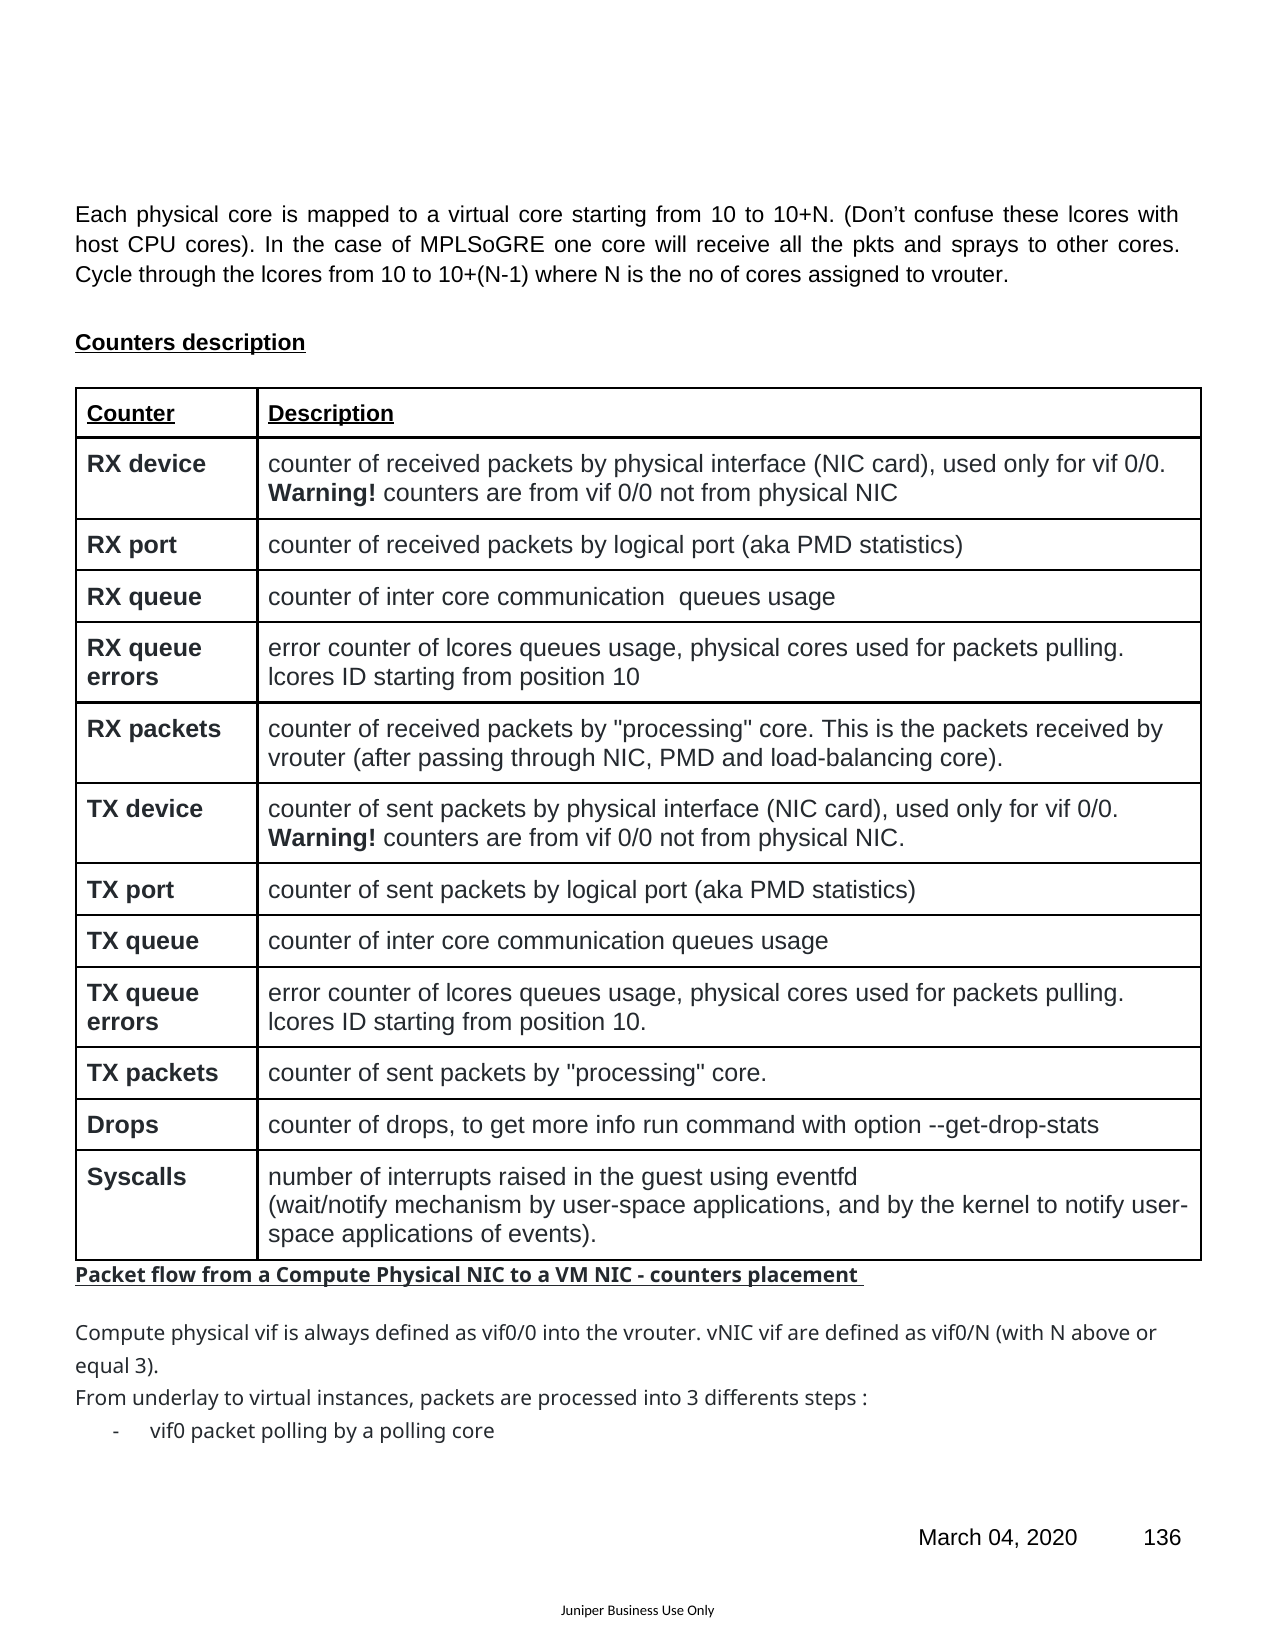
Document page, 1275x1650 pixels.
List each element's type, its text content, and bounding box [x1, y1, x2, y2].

text Each physical core is mapped to a virtual core starting from 10 to 10+N. (Don’t confuse these lcores with host CPU cores). In the case of MPLSoGRE one core will receive all the pkts and sprays to other cores. Cycle through the lcores from 10 to 10+(N-1) where N is the no of cores assigned to vrouter. [75, 201, 1181, 288]
text From underlay to virtual instances, packets are processed into 3 differents steps : [75, 1383, 1181, 1412]
table_cell RX device [77, 439, 256, 518]
table_cell counter of sent packets by "processing" core. [259, 1048, 1200, 1098]
table_cell TX packets [77, 1048, 256, 1098]
table_header Counter [77, 389, 256, 436]
table_cell counter of sent packets by physical interface (NIC card), used only for vif 0/0. Warning! counters are from vif 0/0 not from physical NIC. [259, 784, 1200, 862]
table_cell RX packets [77, 704, 256, 782]
table_cell TX port [77, 864, 256, 914]
table_cell TX device [77, 784, 256, 862]
table_cell RX port [77, 520, 256, 569]
table_cell error counter of lcores queues usage, physical cores used for packets pulling. lcores ID starting from position 10. [259, 968, 1200, 1046]
table_cell counter of sent packets by logical port (aka PMD statistics) [259, 864, 1200, 914]
table_cell RX queue [77, 571, 256, 621]
list vif0 packet polling by a polling core [112, 1416, 1181, 1444]
table_cell counter of received packets by physical interface (NIC card), used only for vif 0/0. Warning! counters are from vif 0/0 not from physical NIC [259, 439, 1200, 518]
table_cell error counter of lcores queues usage, physical cores used for packets pulling. lcores ID starting from position 10 [259, 623, 1200, 701]
text Counters description [75, 329, 1181, 356]
table_cell counter of drops, to get more info run command with option --get-drop-stats [259, 1100, 1200, 1149]
text Packet flow from a Compute Physical NIC to a VM NIC - counters placement [75, 1261, 1181, 1289]
table_cell counter of inter core communication queues usage [259, 916, 1200, 966]
table_cell Syscalls [77, 1151, 256, 1258]
table_header Description [259, 389, 1200, 436]
table_cell TX queue errors [77, 968, 256, 1046]
table_cell counter of received packets by "processing" core. This is the packets received by vrouter (after passing through NIC, PMD and load-balancing core). [259, 704, 1200, 782]
table_cell number of interrupts raised in the guest using eventfd (wait/notify mechanism by user-space applications, and by the kernel to notify user-space applications of events). [259, 1151, 1200, 1258]
table_cell counter of inter core communication queues usage [259, 571, 1200, 621]
table_cell TX queue [77, 916, 256, 966]
table_cell Drops [77, 1100, 256, 1149]
table_cell RX queue errors [77, 623, 256, 701]
text Compute physical vif is always defined as vif0/0 into the vrouter. vNIC vif are defined as vif0/N (with N above or equal 3). [75, 1318, 1181, 1379]
table_cell counter of received packets by logical port (aka PMD statistics) [259, 520, 1200, 569]
